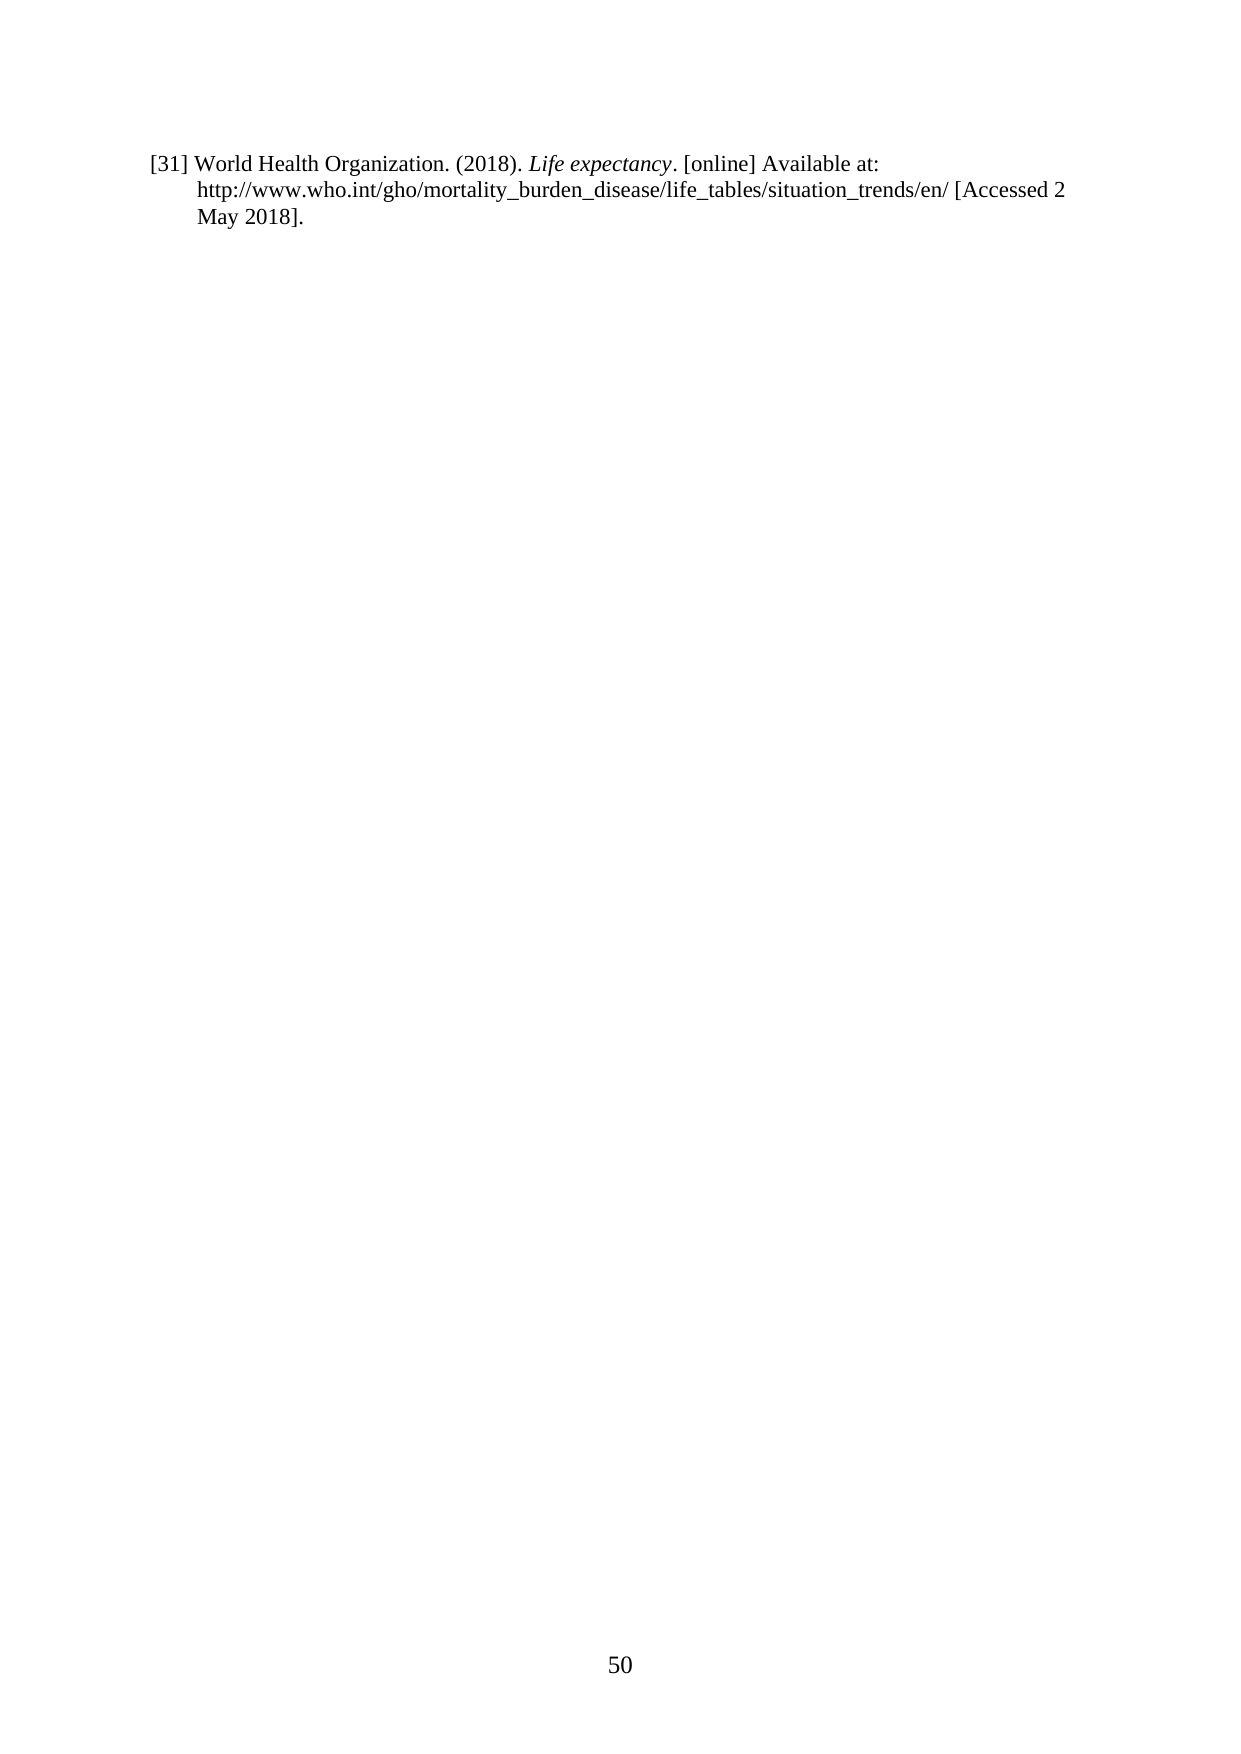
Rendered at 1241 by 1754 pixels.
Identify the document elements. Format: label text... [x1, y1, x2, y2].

text [31] World Health Organization. (2018). Life expectancy. [online] Available at: http://www.who.int/gho/mortality_burden_disease/life_tables/situation_trends/en/ [Accessed 2 May 2018]. [150, 150, 1090, 1523]
